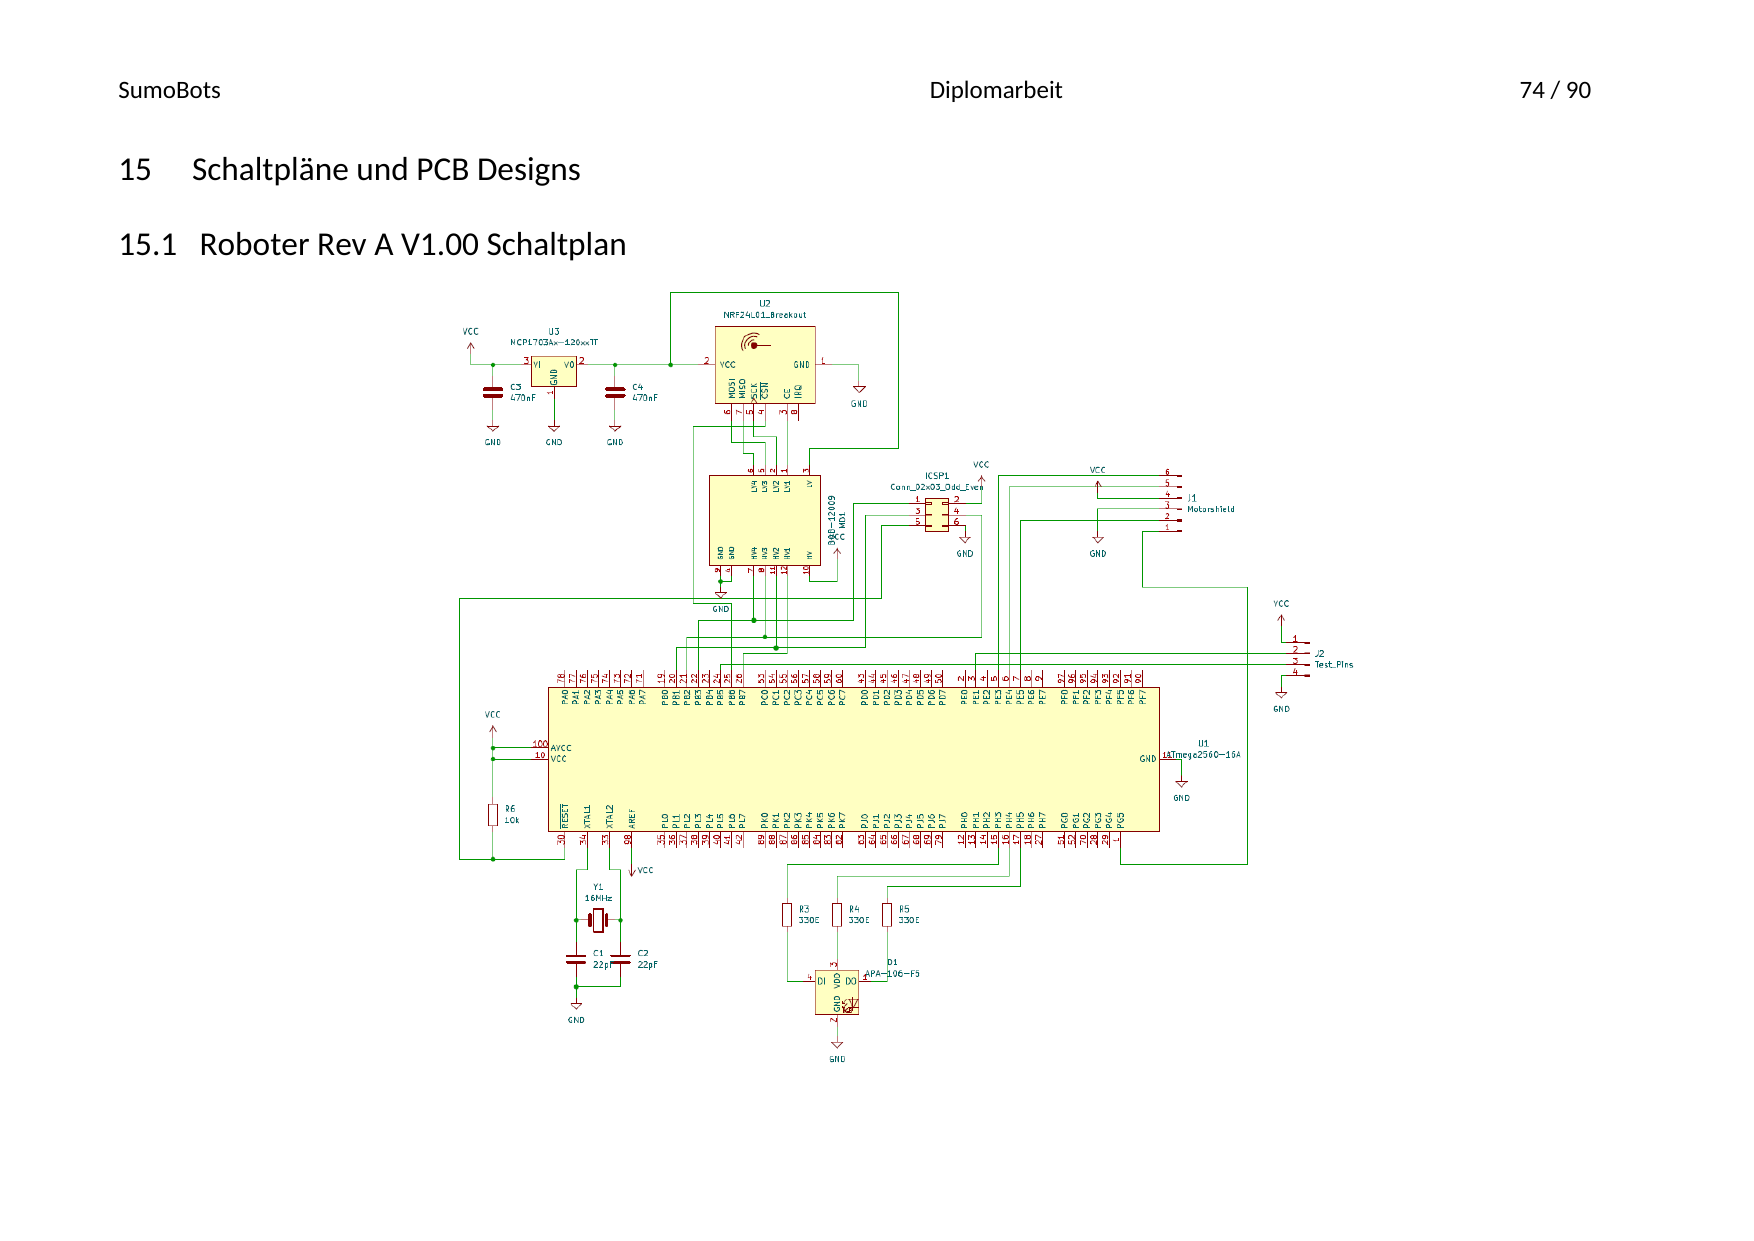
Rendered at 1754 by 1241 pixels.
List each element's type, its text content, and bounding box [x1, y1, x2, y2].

picture [356, 263, 1369, 1064]
subtitle Roboter Rev A V1.00 Schaltplan [118, 223, 1606, 264]
subtitle Schaltpläne und PCB Designs [118, 148, 1606, 188]
